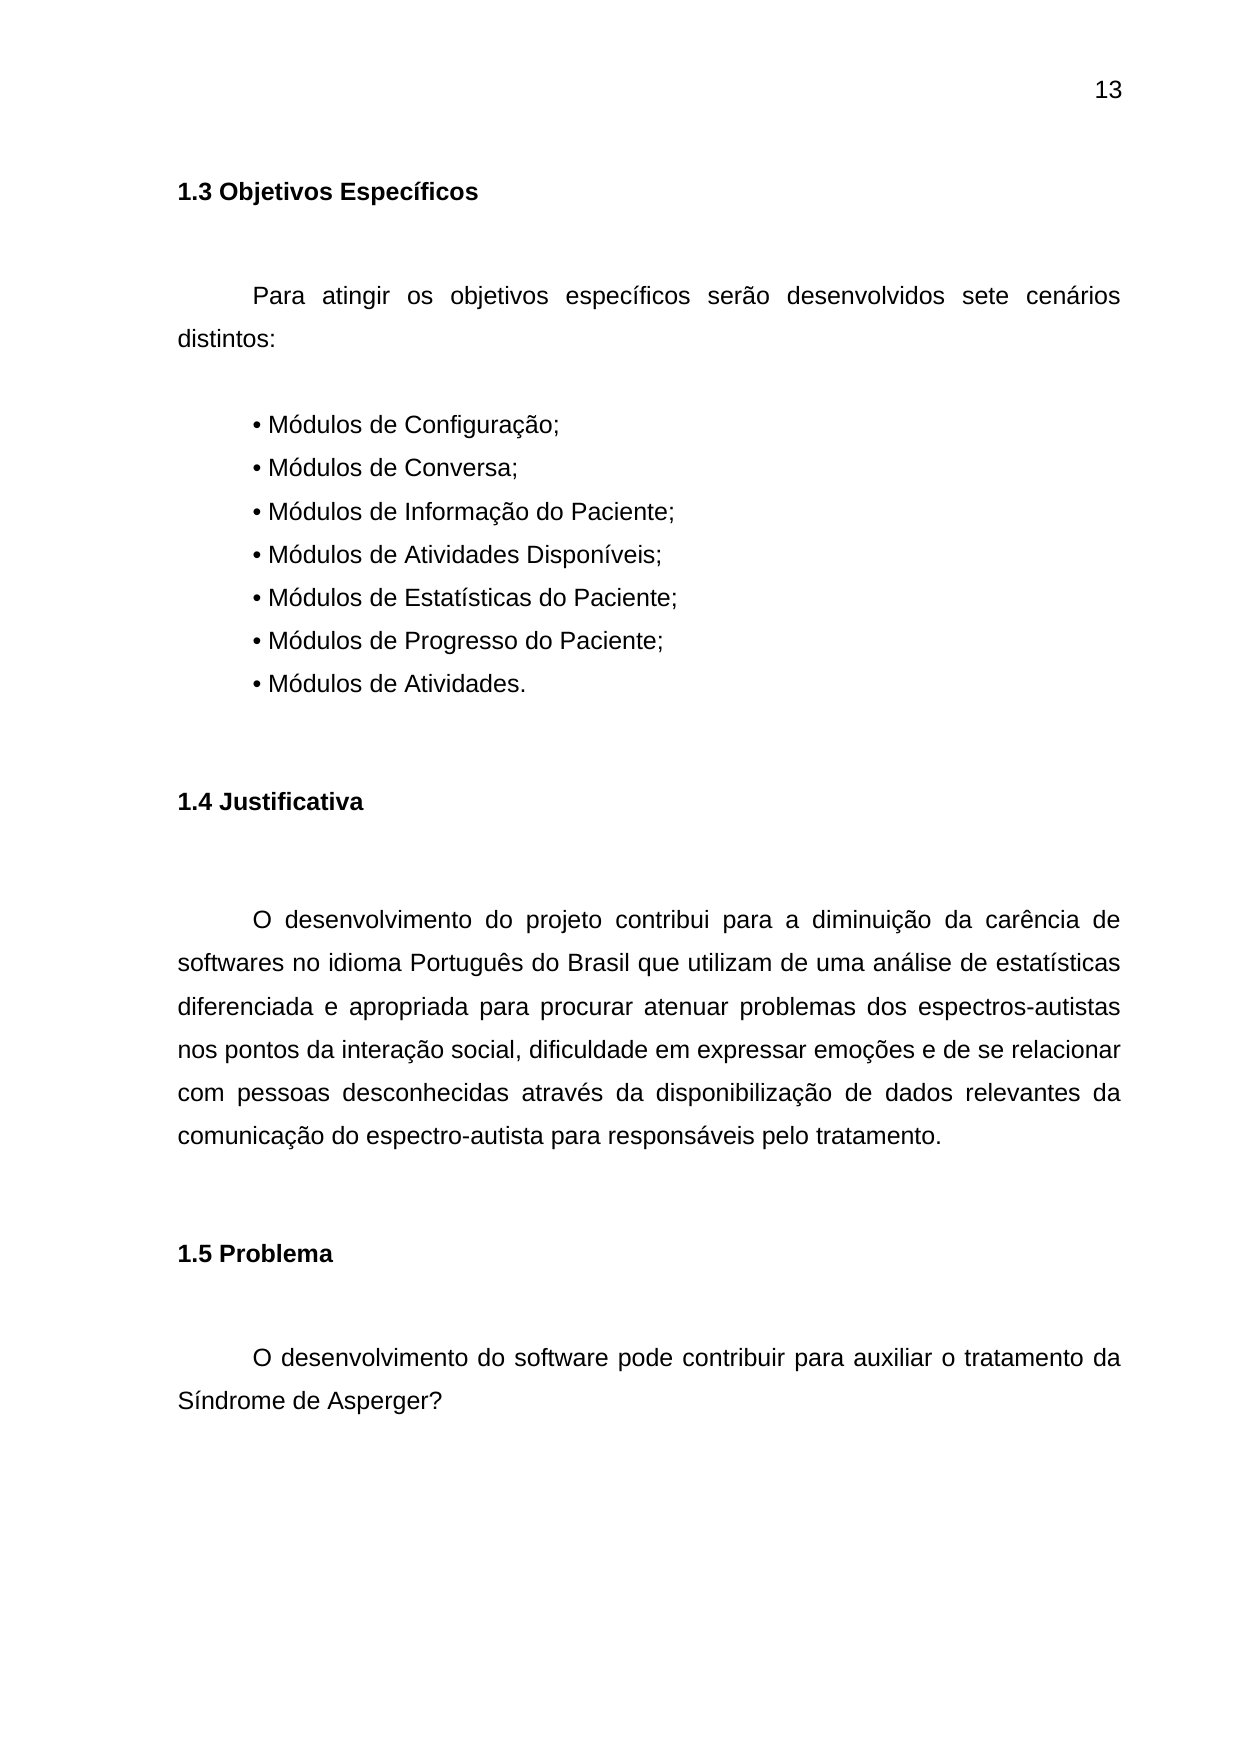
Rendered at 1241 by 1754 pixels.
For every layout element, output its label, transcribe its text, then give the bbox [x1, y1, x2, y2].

subtitle 1.5 Problema [177, 1239, 1122, 1268]
subtitle 1.4 Justificativa [177, 787, 1122, 816]
text O desenvolvimento do software pode contribuir para auxiliar o tratamento da Síndrome de Asperger? [177, 1343, 1122, 1415]
text • Módulos de Progresso do Paciente; [177, 626, 1122, 655]
text Para atingir os objetivos específicos serão desenvolvidos sete cenários distintos: [177, 281, 1122, 353]
text • Módulos de Conversa; [177, 453, 1122, 482]
text • Módulos de Estatísticas do Paciente; [177, 583, 1122, 612]
subtitle 1.3 Objetivos Específicos [177, 177, 1122, 206]
text • Módulos de Informação do Paciente; [177, 497, 1122, 525]
text • Módulos de Atividades. [177, 669, 1122, 698]
text • Módulos de Atividades Disponíveis; [177, 540, 1122, 568]
text • Módulos de Configuração; [177, 410, 1122, 439]
text O desenvolvimento do projeto contribui para a diminuição da carência de softwares no idioma Português do Brasil que utilizam de uma análise de estatísticas diferenciada e apropriada para procurar atenuar problemas dos espectros-autistas nos pontos da interação social, dificuldade em expressar emoções e de se relacionar com pessoas desconhecidas através da disponibilização de dados relevantes da comunicação do espectro-autista para responsáveis pelo tratamento. [177, 905, 1122, 1150]
